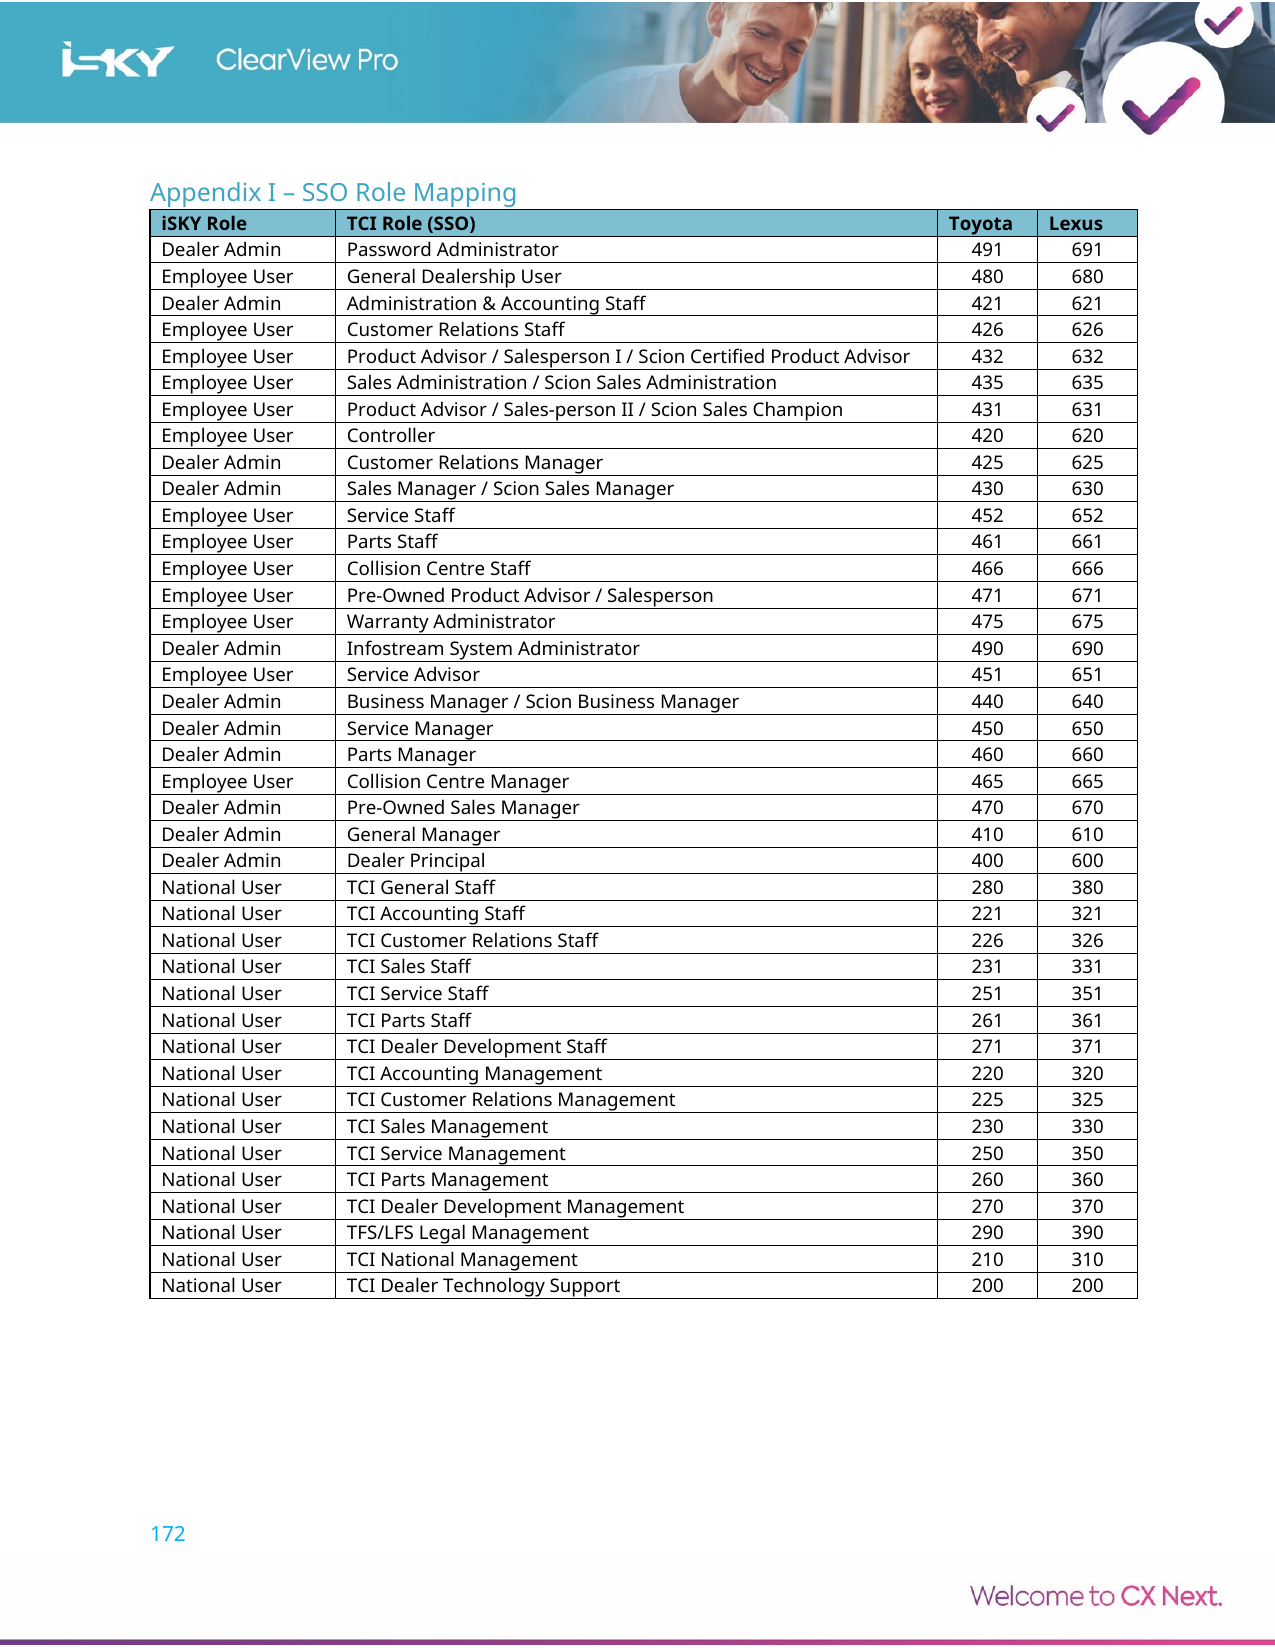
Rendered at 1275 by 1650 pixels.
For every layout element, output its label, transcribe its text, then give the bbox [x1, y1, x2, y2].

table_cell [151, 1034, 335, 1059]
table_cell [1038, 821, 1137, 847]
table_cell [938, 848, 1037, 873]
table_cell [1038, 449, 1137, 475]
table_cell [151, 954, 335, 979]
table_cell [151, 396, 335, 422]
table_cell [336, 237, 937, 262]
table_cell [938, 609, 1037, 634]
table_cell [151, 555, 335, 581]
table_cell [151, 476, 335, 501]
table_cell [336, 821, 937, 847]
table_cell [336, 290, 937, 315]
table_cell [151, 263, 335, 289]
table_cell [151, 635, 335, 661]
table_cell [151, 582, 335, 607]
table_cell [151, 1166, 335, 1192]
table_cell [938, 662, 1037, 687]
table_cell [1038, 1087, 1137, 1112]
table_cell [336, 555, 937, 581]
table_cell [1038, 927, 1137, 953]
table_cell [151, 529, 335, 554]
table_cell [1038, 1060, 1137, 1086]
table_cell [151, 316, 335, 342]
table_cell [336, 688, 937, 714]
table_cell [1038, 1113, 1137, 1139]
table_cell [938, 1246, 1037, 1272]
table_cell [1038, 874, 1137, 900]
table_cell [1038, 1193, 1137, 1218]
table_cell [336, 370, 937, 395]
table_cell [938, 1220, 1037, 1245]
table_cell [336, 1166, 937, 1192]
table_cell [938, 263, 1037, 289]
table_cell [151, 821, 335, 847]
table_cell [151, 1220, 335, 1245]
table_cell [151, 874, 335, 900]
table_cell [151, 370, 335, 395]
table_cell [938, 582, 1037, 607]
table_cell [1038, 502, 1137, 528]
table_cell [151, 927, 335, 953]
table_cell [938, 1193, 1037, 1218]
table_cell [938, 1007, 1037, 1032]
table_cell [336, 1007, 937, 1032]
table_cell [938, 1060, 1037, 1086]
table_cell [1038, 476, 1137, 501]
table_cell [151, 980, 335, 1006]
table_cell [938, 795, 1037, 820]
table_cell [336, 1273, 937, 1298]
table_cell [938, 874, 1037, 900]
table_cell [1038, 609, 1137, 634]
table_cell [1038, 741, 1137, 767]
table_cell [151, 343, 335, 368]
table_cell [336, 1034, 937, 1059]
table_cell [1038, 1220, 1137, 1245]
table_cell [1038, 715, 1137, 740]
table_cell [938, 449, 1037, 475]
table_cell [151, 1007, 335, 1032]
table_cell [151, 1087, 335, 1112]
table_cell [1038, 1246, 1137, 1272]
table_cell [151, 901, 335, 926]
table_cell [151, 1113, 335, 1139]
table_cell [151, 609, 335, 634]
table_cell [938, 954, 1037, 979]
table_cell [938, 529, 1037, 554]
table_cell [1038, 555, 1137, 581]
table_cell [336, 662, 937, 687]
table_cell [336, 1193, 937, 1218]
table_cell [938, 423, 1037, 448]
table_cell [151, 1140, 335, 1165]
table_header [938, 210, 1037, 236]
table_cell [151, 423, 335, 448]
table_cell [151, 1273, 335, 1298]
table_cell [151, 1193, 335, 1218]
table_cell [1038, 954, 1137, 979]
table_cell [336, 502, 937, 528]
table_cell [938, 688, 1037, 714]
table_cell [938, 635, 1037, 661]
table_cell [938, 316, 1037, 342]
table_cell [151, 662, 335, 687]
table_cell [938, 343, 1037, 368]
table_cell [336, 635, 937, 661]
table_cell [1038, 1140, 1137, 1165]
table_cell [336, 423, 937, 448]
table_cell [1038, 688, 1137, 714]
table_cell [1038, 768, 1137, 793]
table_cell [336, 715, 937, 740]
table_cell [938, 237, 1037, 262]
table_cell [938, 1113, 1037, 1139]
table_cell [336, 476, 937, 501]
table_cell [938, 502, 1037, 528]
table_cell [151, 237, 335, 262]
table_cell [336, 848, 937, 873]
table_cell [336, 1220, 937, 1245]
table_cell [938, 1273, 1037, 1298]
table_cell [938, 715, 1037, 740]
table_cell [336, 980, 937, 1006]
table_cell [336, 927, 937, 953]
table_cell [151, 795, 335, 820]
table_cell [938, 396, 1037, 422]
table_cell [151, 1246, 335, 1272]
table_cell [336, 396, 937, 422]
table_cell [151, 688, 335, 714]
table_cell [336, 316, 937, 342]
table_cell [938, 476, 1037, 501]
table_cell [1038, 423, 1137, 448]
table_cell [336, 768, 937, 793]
picture [0, 1558, 1275, 1645]
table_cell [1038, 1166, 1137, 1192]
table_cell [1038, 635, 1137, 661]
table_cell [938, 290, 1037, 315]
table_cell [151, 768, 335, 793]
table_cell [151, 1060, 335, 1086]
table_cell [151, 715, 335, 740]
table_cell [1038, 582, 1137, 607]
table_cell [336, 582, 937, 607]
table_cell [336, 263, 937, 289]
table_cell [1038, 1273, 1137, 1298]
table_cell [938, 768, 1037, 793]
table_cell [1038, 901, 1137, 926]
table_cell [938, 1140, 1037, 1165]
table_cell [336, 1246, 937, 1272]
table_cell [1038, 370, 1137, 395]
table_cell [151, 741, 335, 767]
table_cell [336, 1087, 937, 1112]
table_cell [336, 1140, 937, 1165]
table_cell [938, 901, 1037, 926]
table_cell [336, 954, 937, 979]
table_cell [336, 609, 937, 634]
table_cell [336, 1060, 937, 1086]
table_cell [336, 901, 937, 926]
list Appendix I – SSO Role Mapping [150, 175, 1125, 209]
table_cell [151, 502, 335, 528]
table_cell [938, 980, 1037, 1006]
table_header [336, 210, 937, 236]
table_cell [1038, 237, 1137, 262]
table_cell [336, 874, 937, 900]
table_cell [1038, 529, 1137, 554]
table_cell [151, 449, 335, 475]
picture [0, 2, 1275, 140]
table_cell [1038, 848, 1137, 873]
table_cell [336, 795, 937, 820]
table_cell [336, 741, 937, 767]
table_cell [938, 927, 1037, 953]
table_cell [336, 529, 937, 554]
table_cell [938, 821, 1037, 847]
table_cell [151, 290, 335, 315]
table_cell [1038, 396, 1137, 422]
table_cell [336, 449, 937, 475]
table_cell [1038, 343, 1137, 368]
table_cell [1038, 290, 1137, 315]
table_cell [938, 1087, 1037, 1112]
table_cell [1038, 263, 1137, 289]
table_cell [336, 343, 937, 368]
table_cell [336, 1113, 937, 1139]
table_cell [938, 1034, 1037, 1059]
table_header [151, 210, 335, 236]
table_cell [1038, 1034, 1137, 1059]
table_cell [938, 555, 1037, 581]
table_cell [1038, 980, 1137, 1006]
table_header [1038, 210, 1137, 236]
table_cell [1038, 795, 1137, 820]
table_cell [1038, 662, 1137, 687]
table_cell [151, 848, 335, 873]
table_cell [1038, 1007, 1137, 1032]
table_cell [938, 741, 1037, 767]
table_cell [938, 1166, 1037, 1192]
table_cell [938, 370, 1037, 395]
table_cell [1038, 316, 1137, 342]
